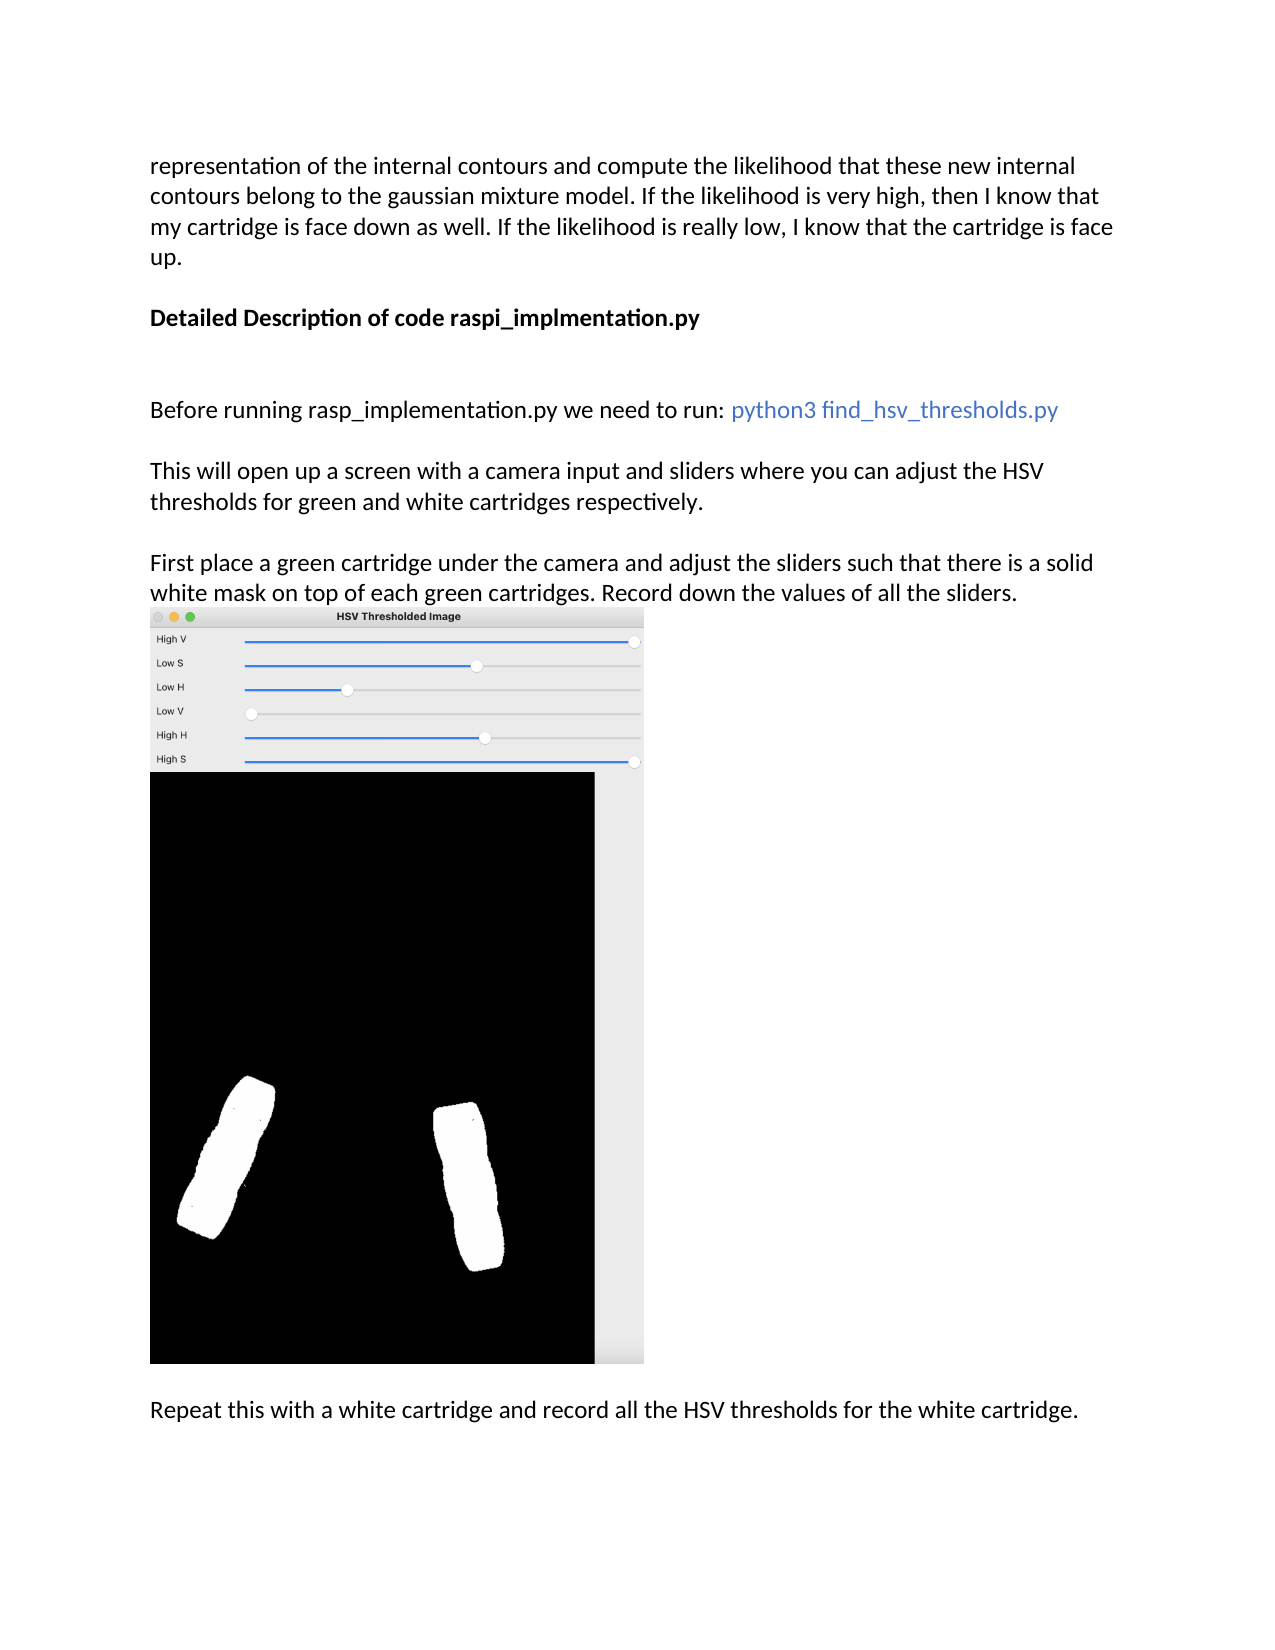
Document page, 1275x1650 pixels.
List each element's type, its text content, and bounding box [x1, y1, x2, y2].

text Repeat this with a white cartridge and record all the HSV thresholds for the white cartridge. [150, 1394, 1125, 1425]
text This will open up a screen with a camera input and sliders where you can adjust the HSV thresholds for green and white cartridges respectively. [150, 455, 1125, 516]
text Detailed Description of code raspi_implmentation.py [150, 303, 1125, 333]
picture [150, 607, 644, 1364]
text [150, 150, 1125, 272]
text First place a green cartridge under the camera and adjust the sliders such that there is a solid white mask on top of each green cartridges. Record down the values of all the sliders. [150, 547, 1125, 608]
text Before running rasp_implementation.py we need to run: python3 find_hsv_thresholds.py [150, 394, 1125, 425]
